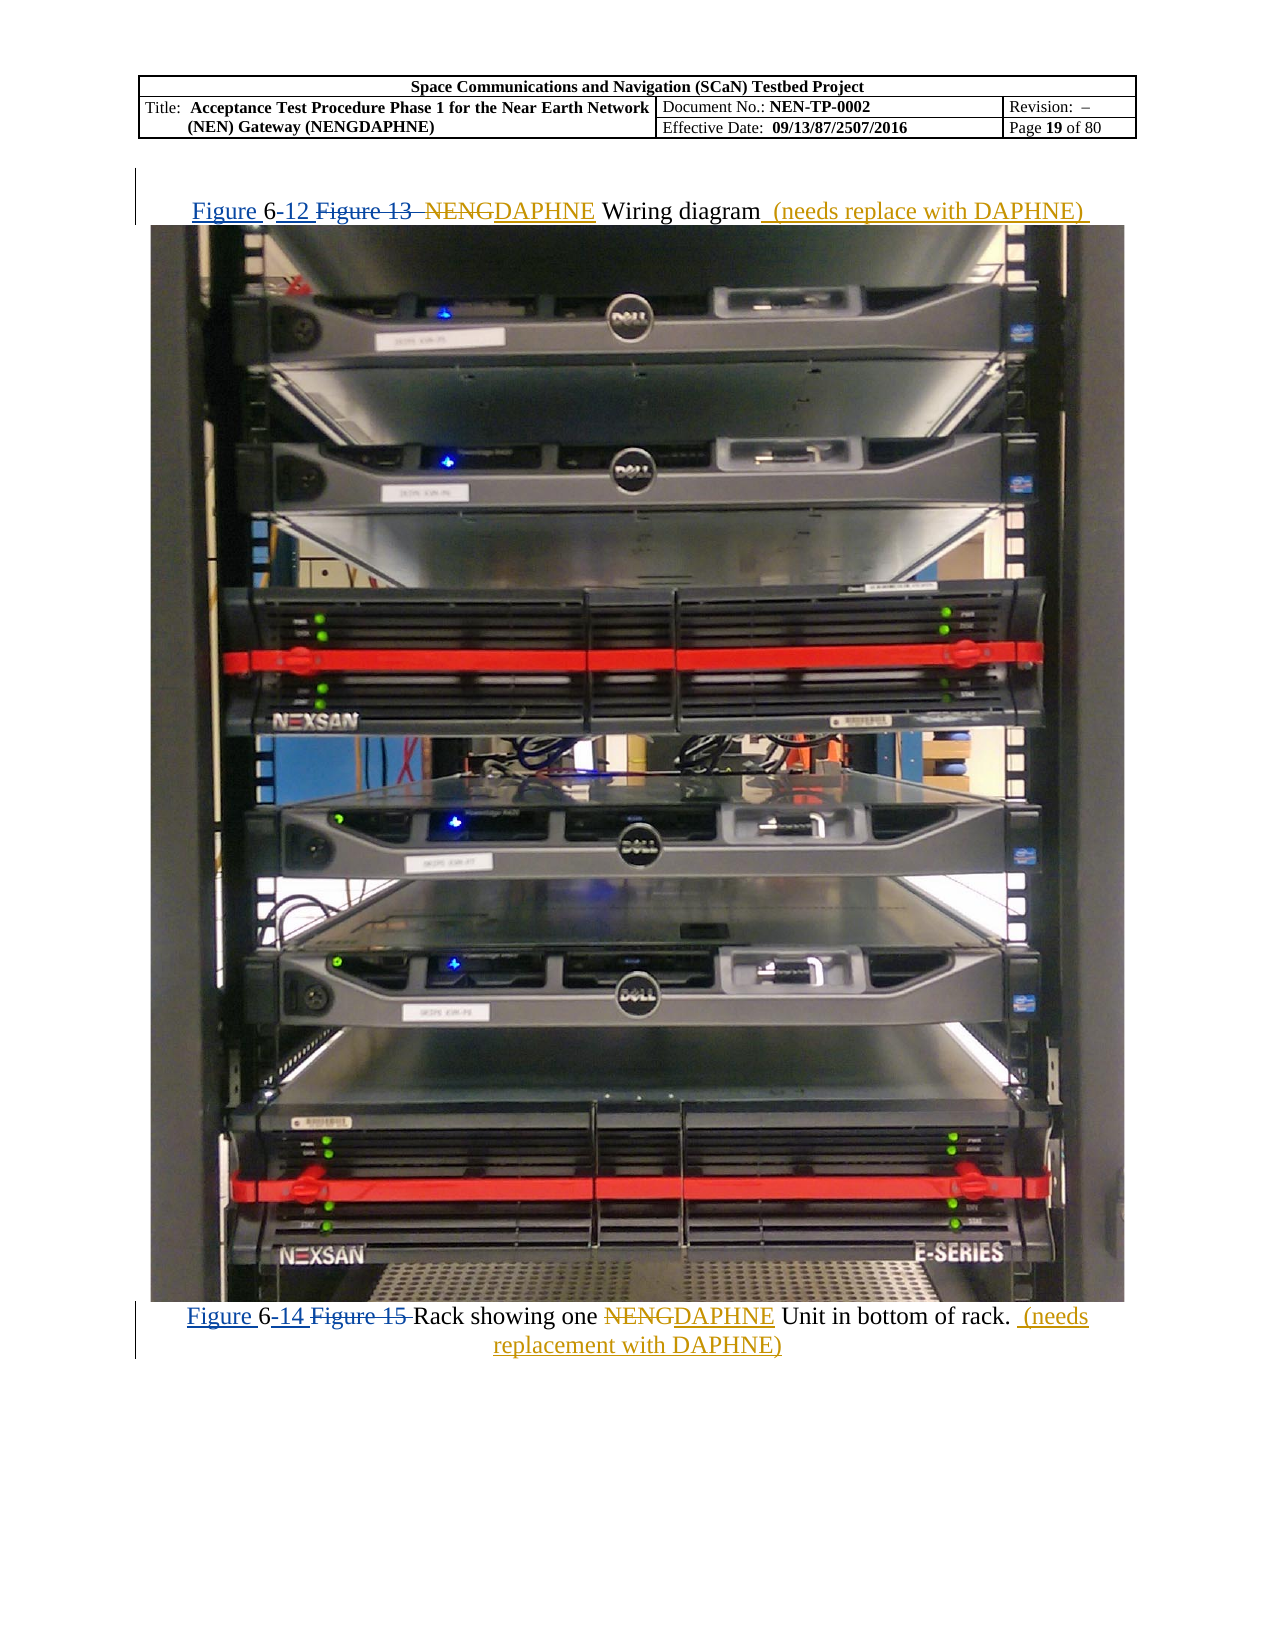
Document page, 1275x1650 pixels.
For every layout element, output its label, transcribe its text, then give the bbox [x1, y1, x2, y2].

text 6Rack showing one Unit in bottom of rack. [150, 1302, 1125, 1359]
picture [150, 225, 1125, 1302]
text 6 Wiring diagram [150, 196, 1125, 225]
